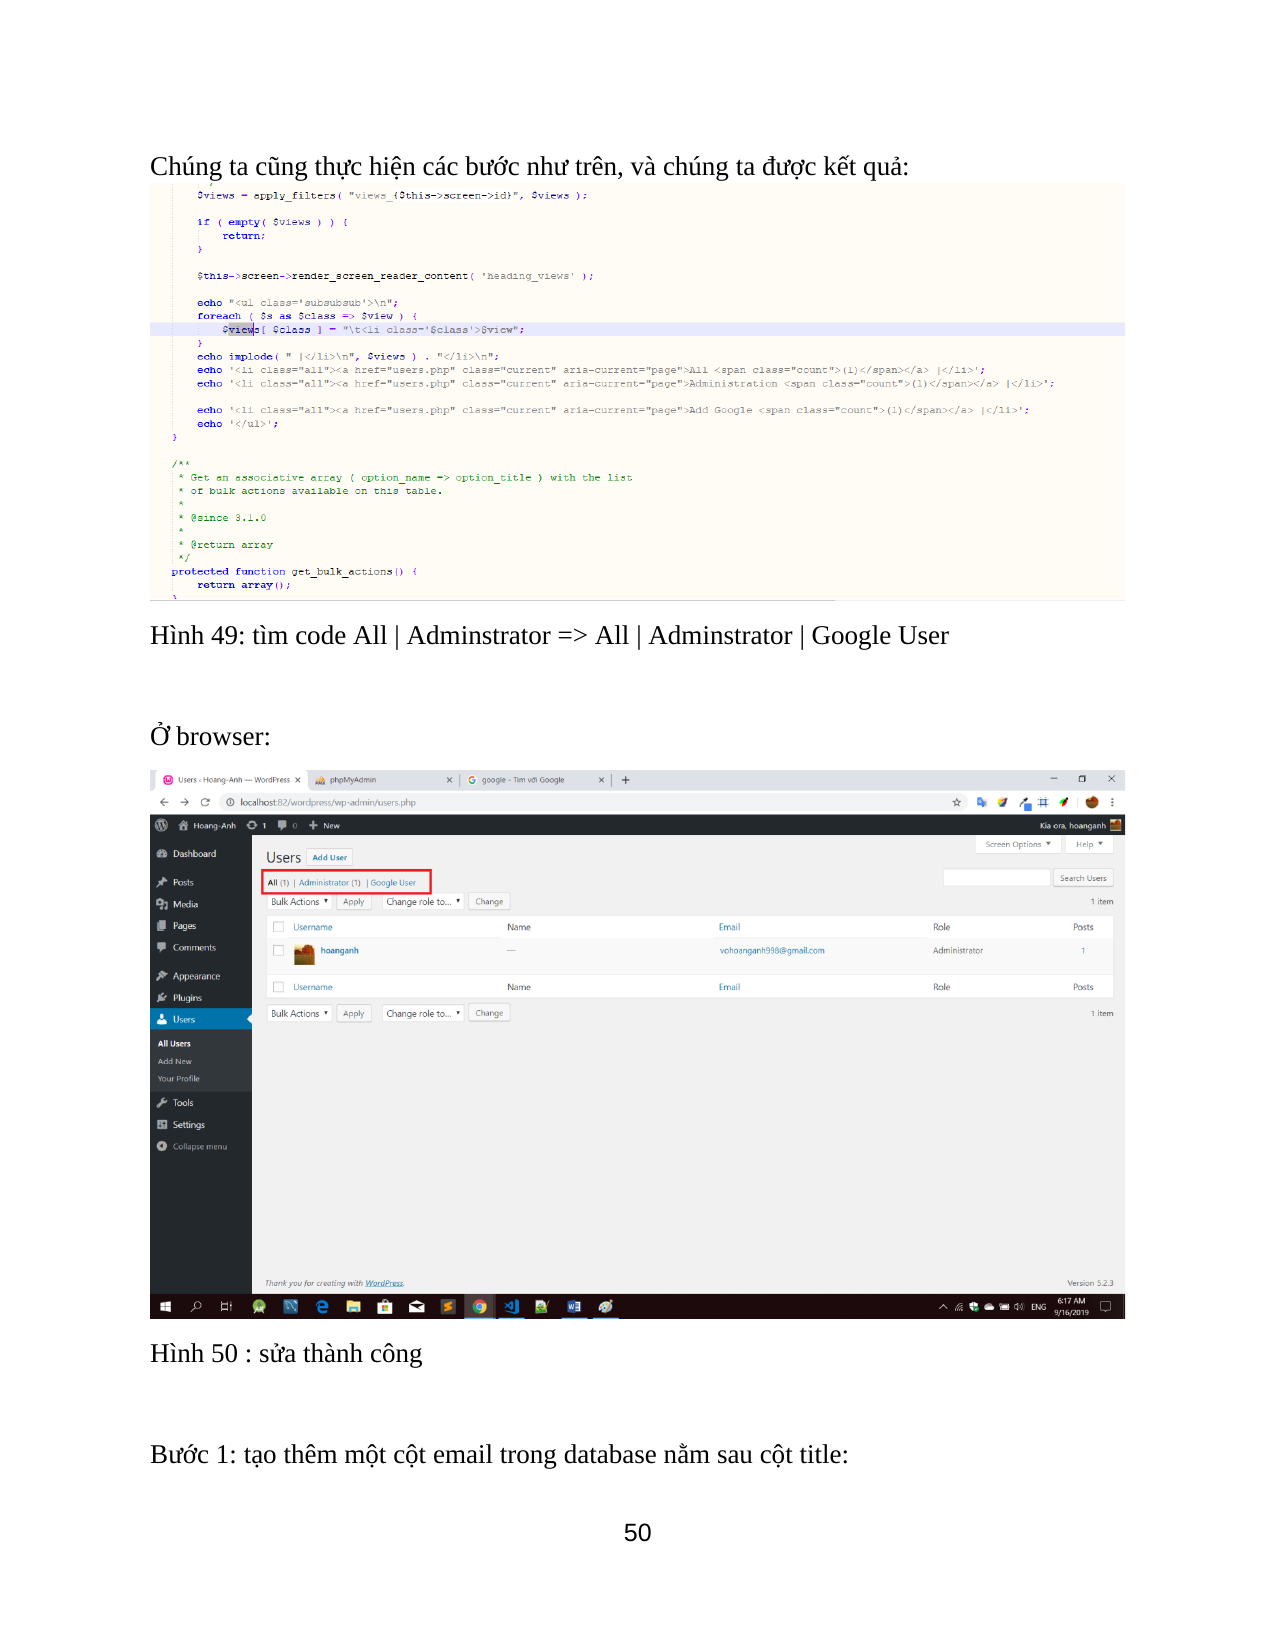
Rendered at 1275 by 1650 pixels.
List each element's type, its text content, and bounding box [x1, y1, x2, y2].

text Ở browser: [150, 720, 1125, 751]
picture [150, 183, 1125, 601]
picture [158, 1015, 166, 1024]
text Hình 50 : sửa thành công [150, 1337, 1125, 1368]
text Bước 1: tạo thêm một cột email trong database nằm sau cột title: [150, 1438, 1125, 1469]
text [150, 150, 1125, 183]
text Hình 49: tìm code All | Adminstrator => All | Adminstrator | Google User [150, 619, 1125, 651]
picture [150, 770, 1125, 1319]
